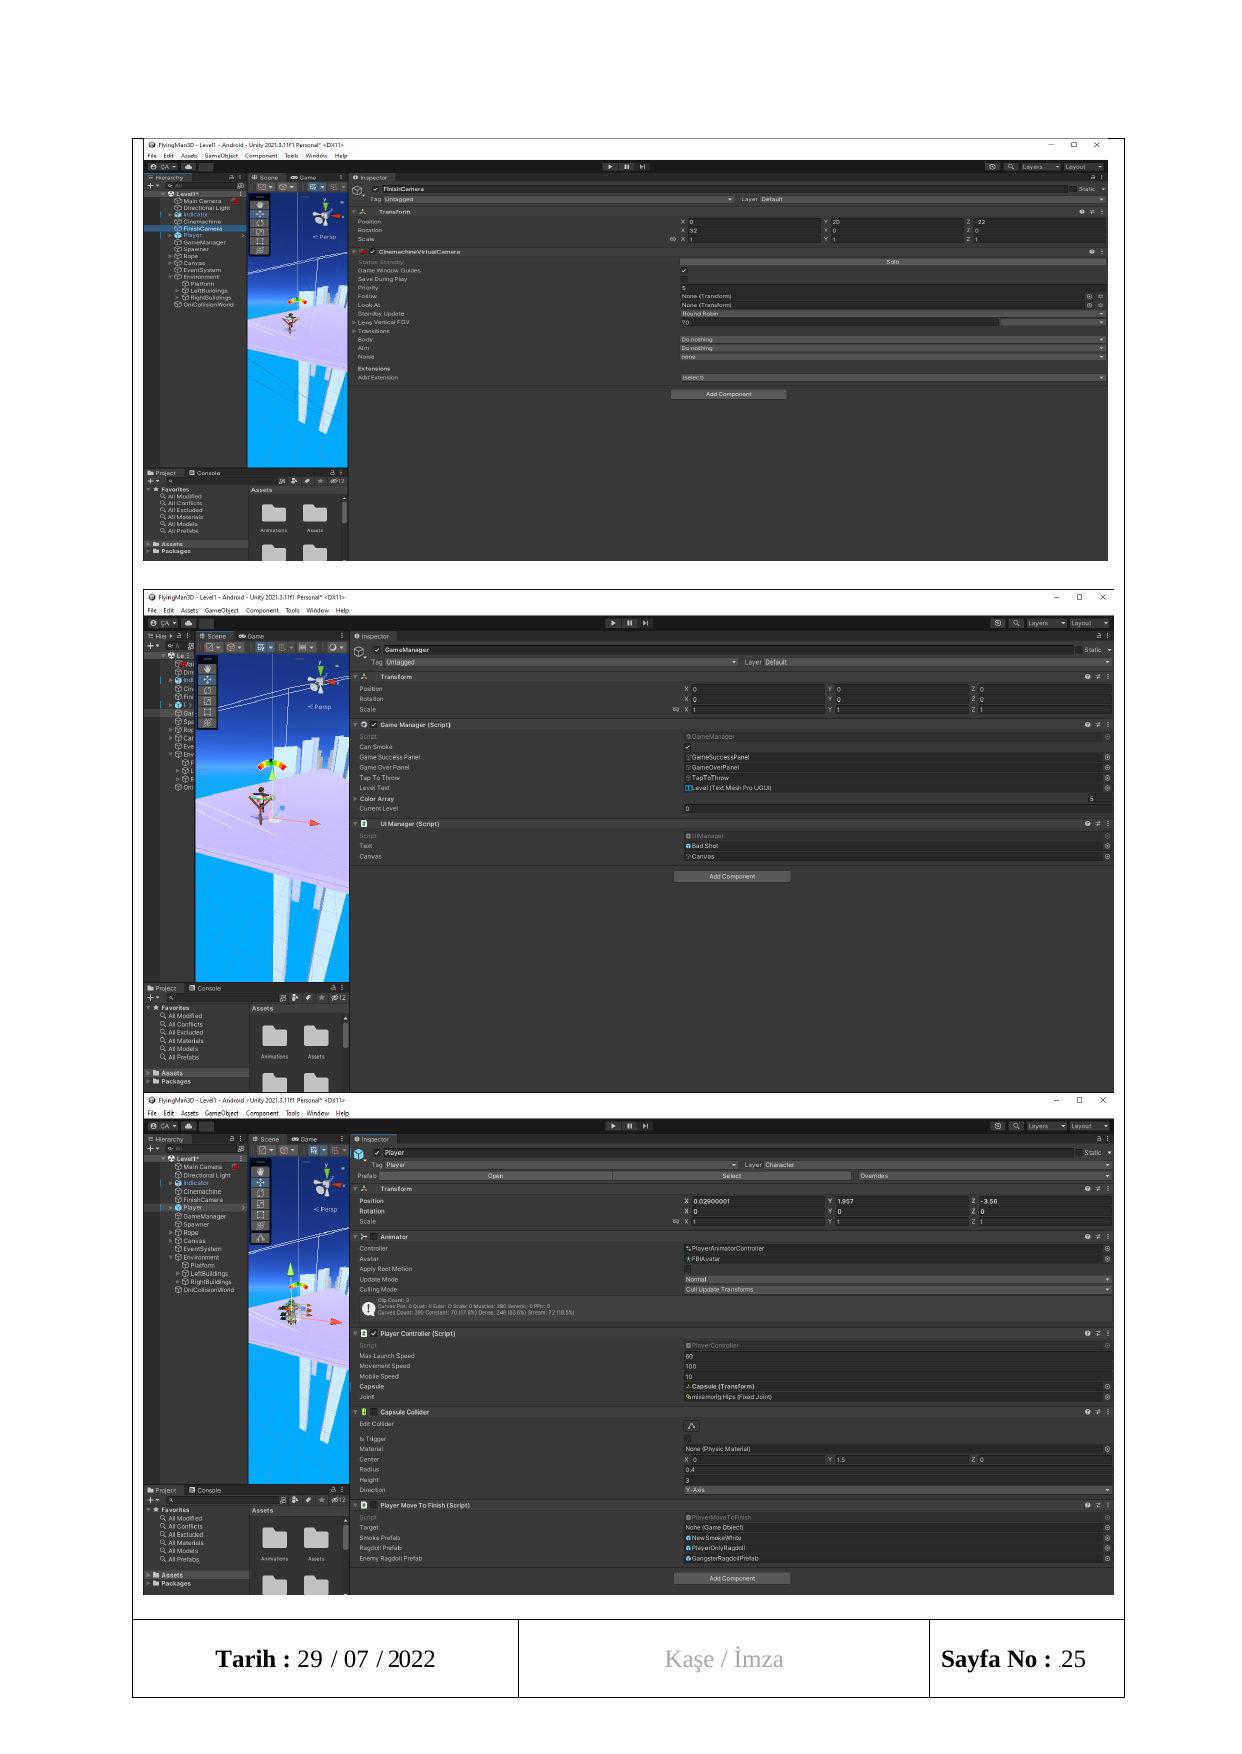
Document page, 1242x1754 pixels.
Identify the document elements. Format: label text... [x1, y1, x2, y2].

table_cell Kaşe / İmza [519, 1620, 929, 1697]
picture [143, 589, 1114, 1595]
table_cell [133, 139, 1124, 1619]
picture [143, 138, 1108, 561]
table_cell Tarih : 29 / 07 / 2022 [133, 1620, 518, 1697]
table_cell Sayfa No : .25 [930, 1620, 1124, 1697]
